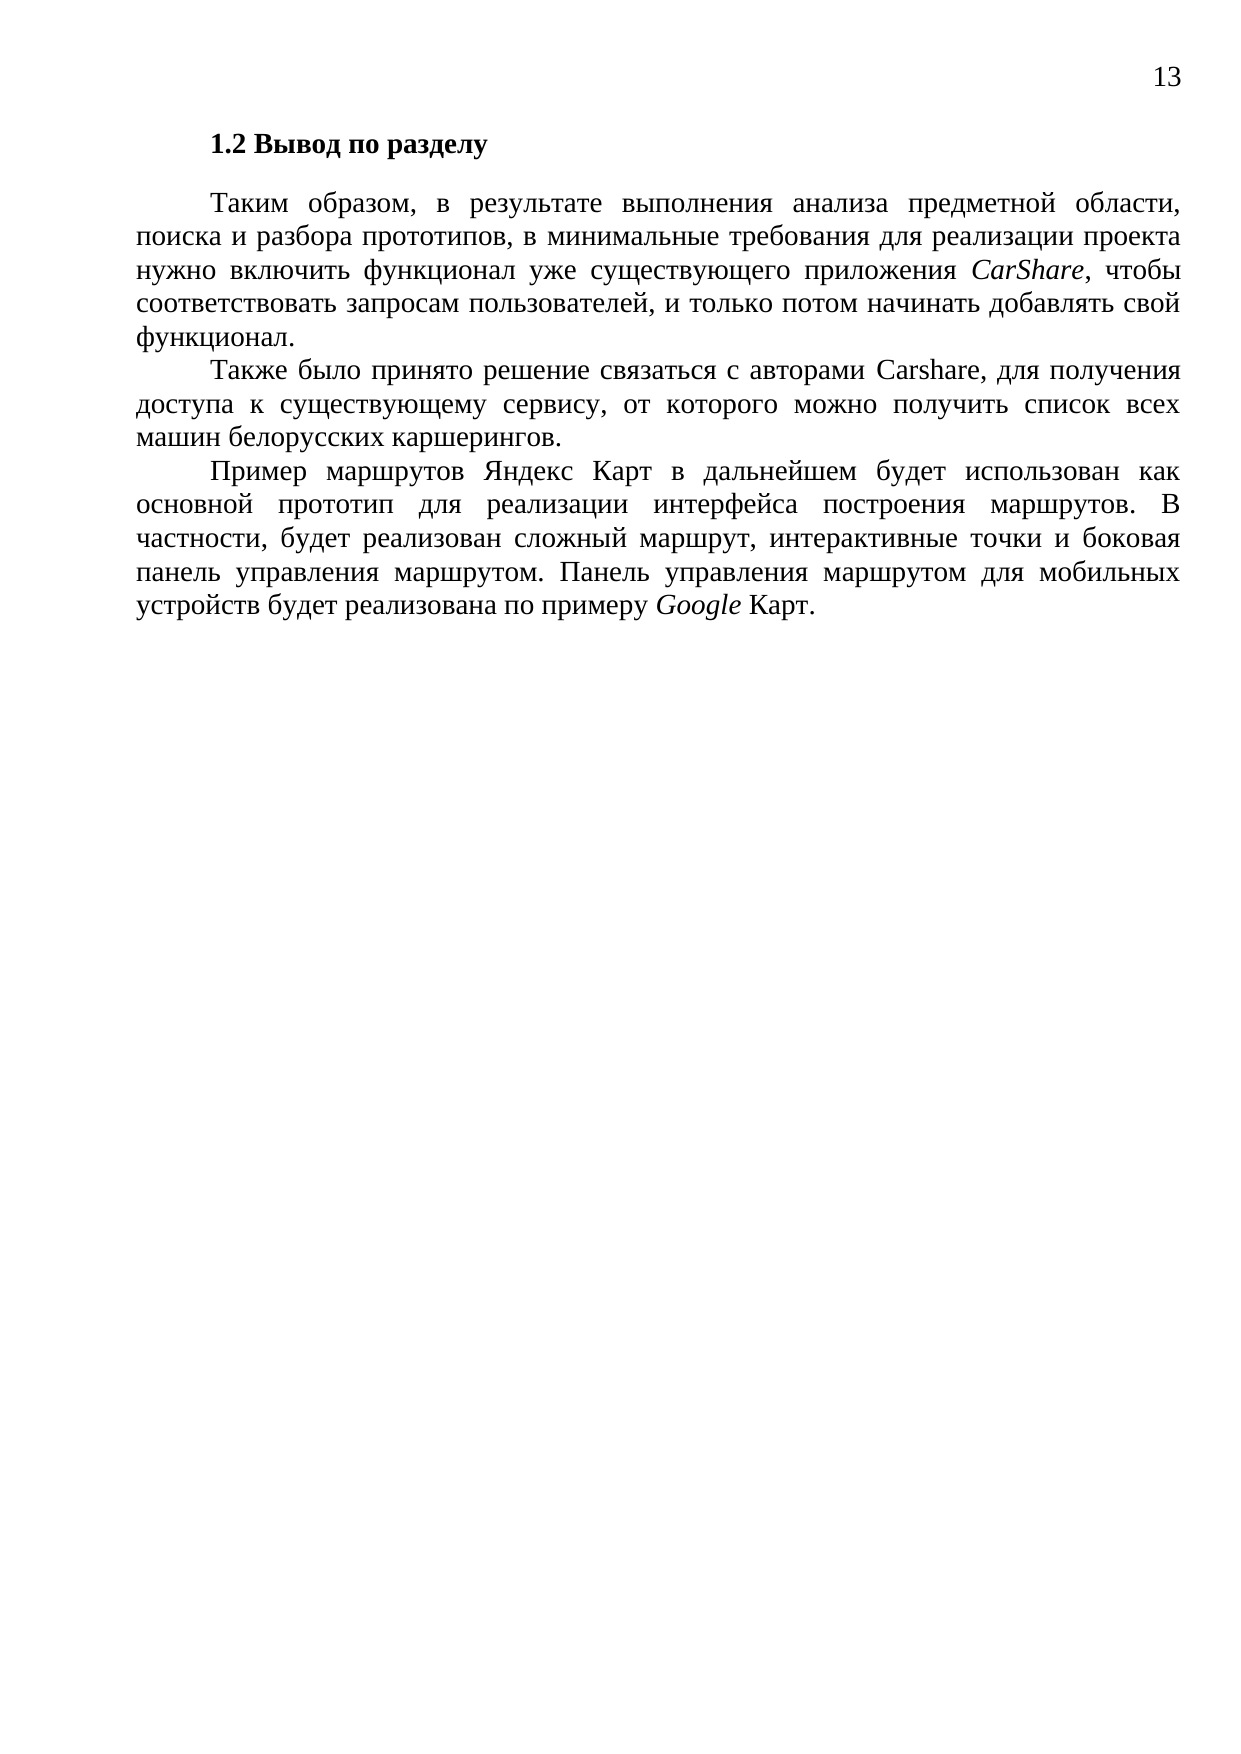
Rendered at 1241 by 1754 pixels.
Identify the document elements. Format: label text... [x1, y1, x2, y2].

text Также было принято решение связаться с авторами Carshare, для получения доступа к существующему сервису, от которого можно получить список всех машин белорусских каршерингов. [136, 352, 1181, 453]
text Таким образом, в результате выполнения анализа предметной области, поиска и разбора прототипов, в минимальные требования для реализации проекта нужно включить функционал уже существующего приложения CarShare, чтобы соответствовать запросам пользователей, и только потом начинать добавлять свой функционал. [136, 185, 1181, 352]
subtitle 1.2 Вывод по разделу [136, 126, 1181, 160]
text Пример маршрутов Яндекс Карт в дальнейшем будет использован как основной прототип для реализации интерфейса построения маршрутов. В частности, будет реализован сложный маршрут, интерактивные точки и боковая панель управления маршрутом. Панель управления маршрутом для мобильных устройств будет реализована по примеру Google Карт. [136, 453, 1181, 621]
